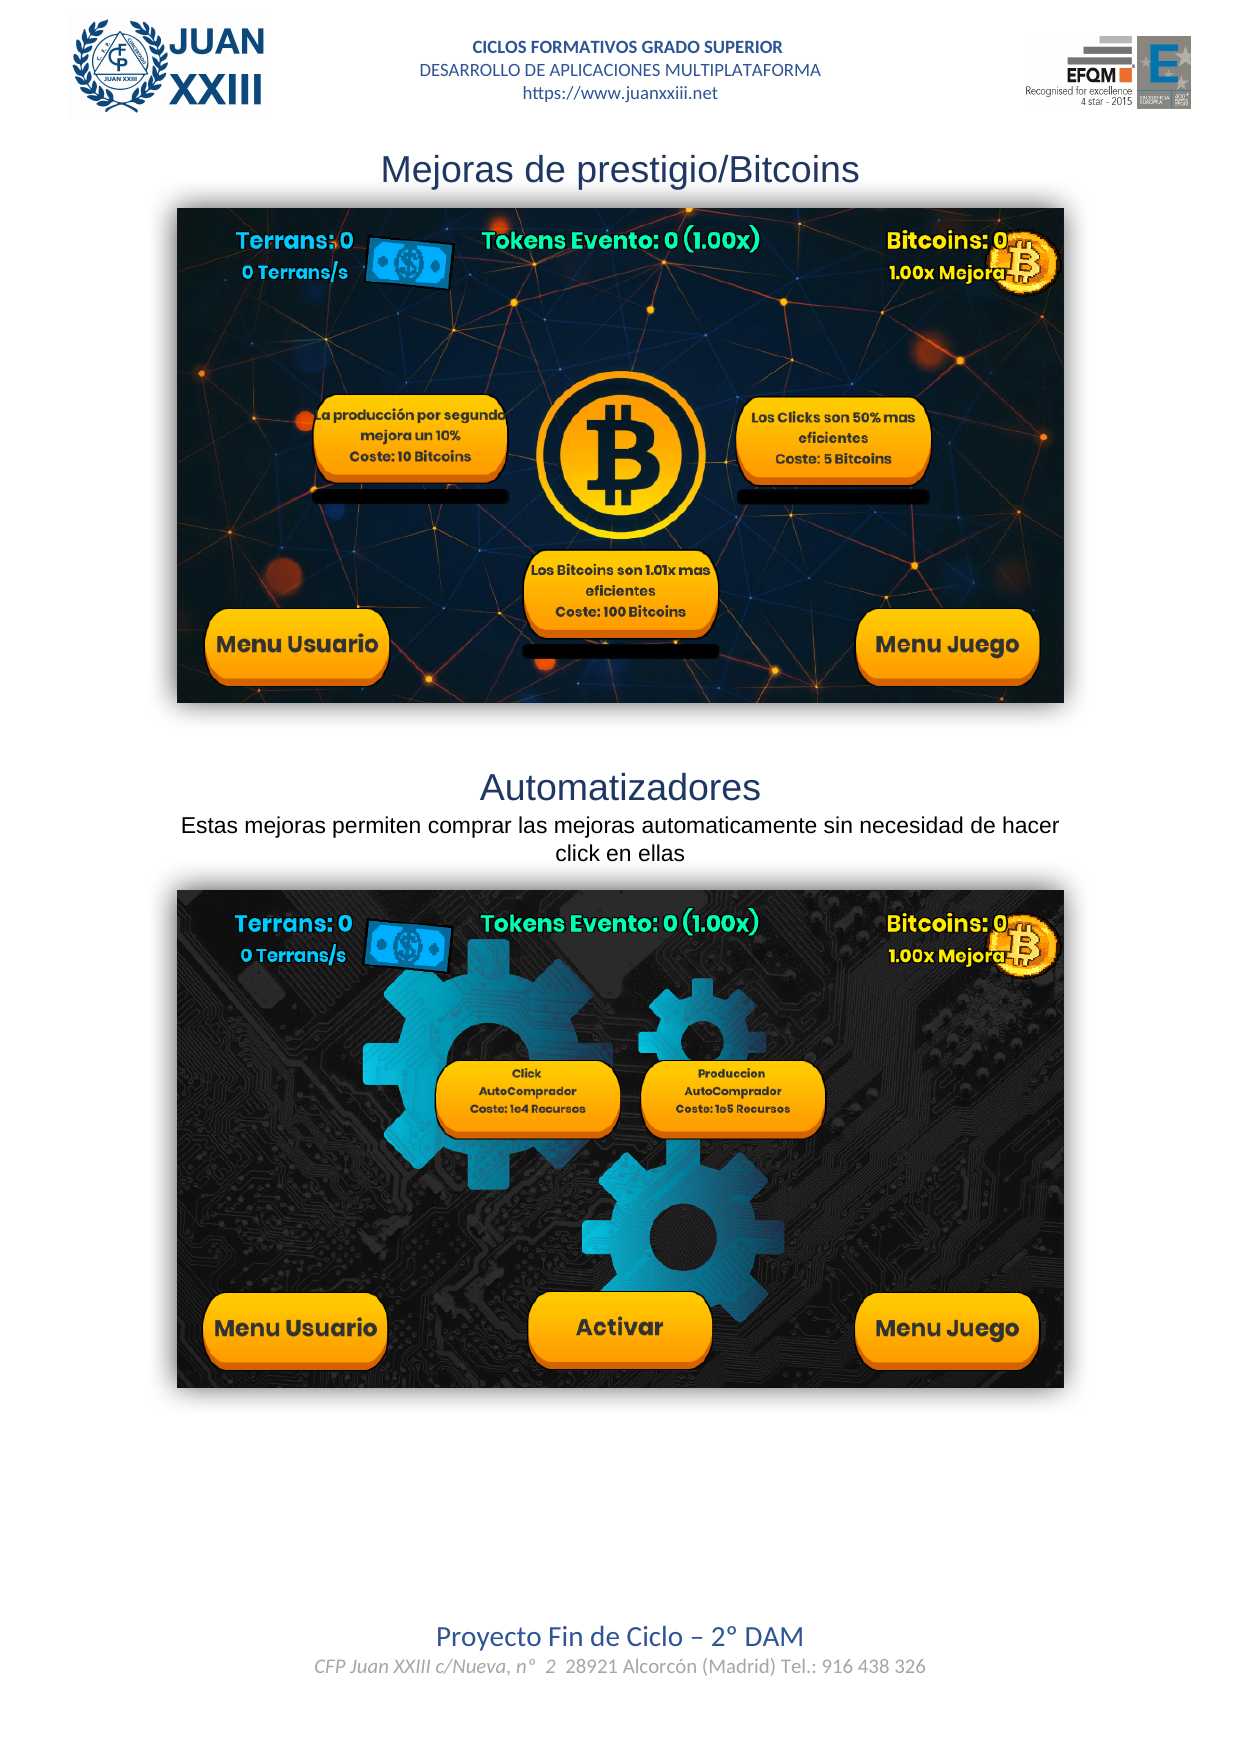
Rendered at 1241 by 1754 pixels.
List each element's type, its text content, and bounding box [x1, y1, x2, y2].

picture [177, 208, 1064, 703]
picture [177, 890, 1064, 1388]
text Estas mejoras permiten comprar las mejoras automaticamente sin necesidad de hacer click en ellas [177, 812, 1063, 866]
picture [1137, 36, 1191, 109]
subtitle Automatizadores [177, 765, 1063, 808]
picture [67, 13, 270, 119]
picture [1025, 36, 1135, 108]
subtitle Mejoras de prestigio/Bitcoins [177, 148, 1063, 191]
